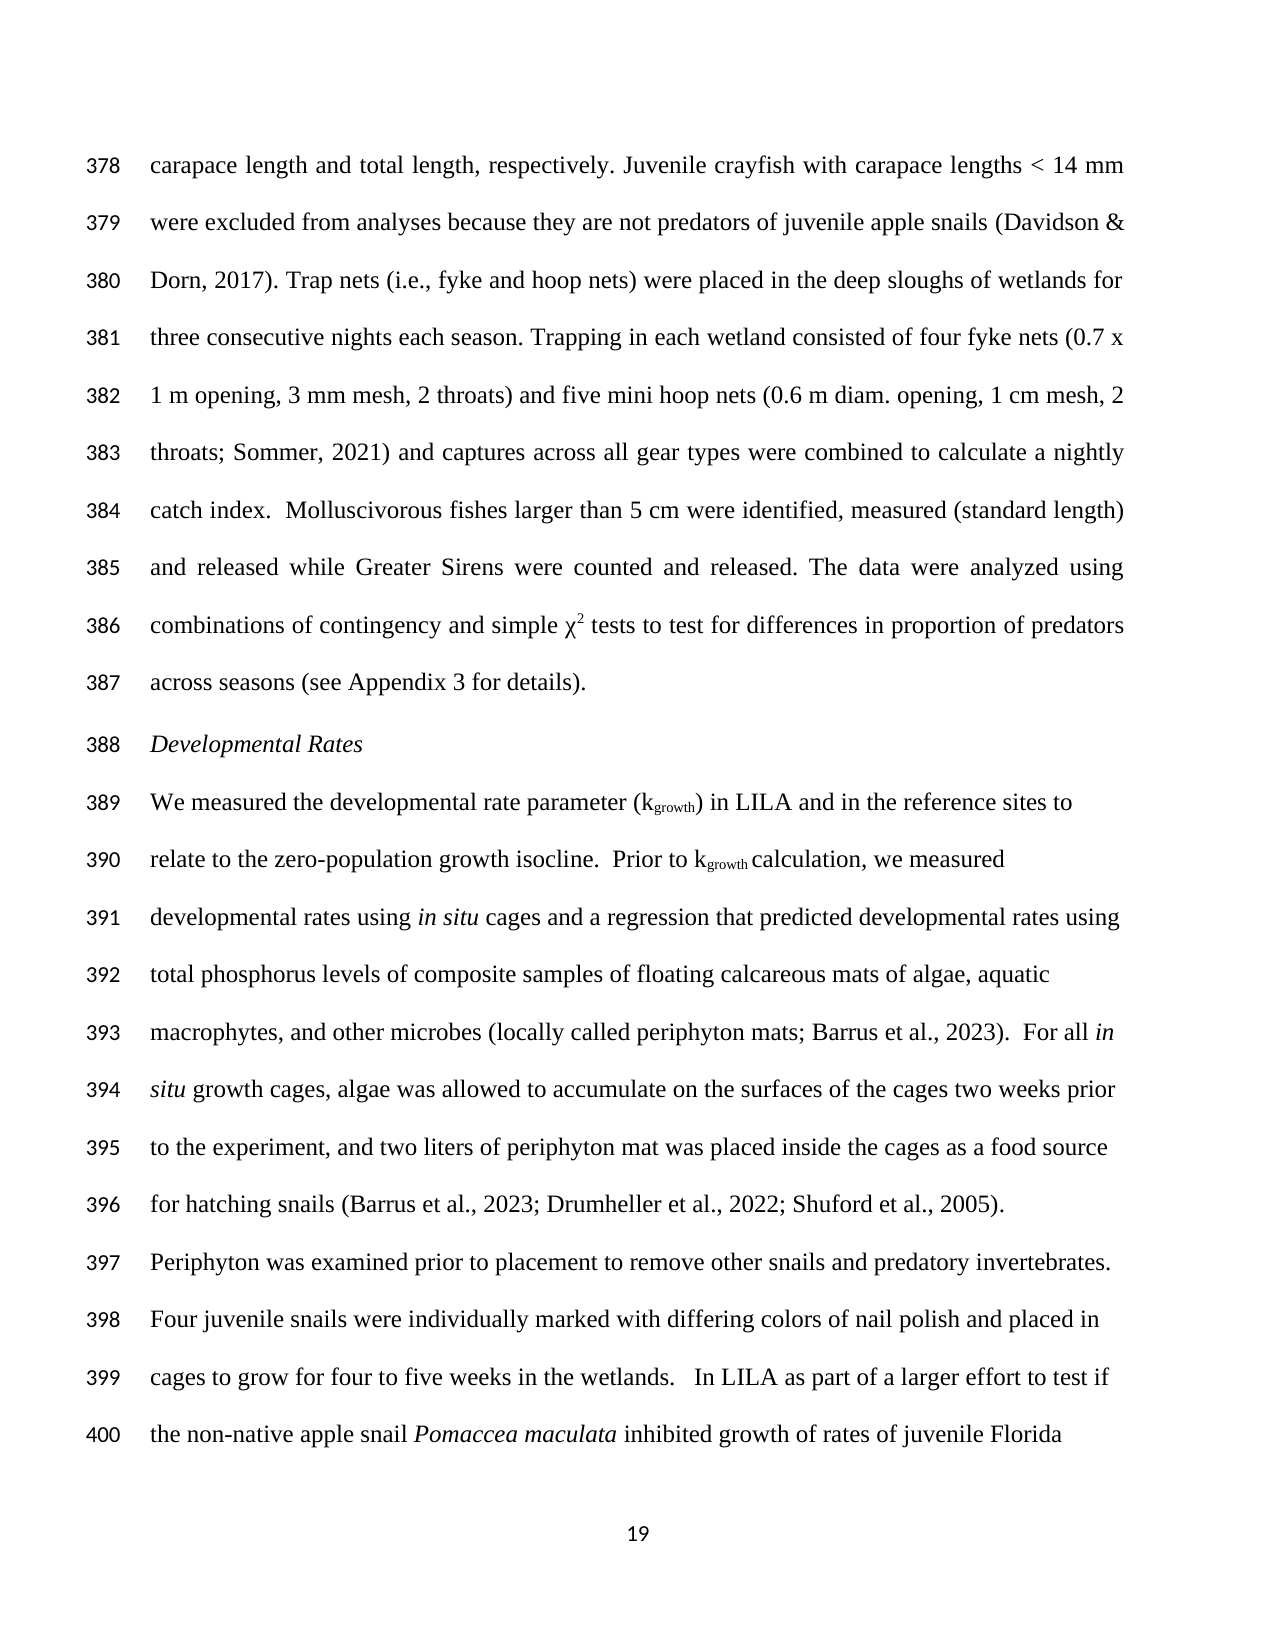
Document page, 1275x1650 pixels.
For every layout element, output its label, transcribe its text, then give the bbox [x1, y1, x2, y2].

subtitle Developmental Rates [150, 729, 1125, 758]
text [150, 150, 1125, 696]
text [150, 787, 1125, 1448]
